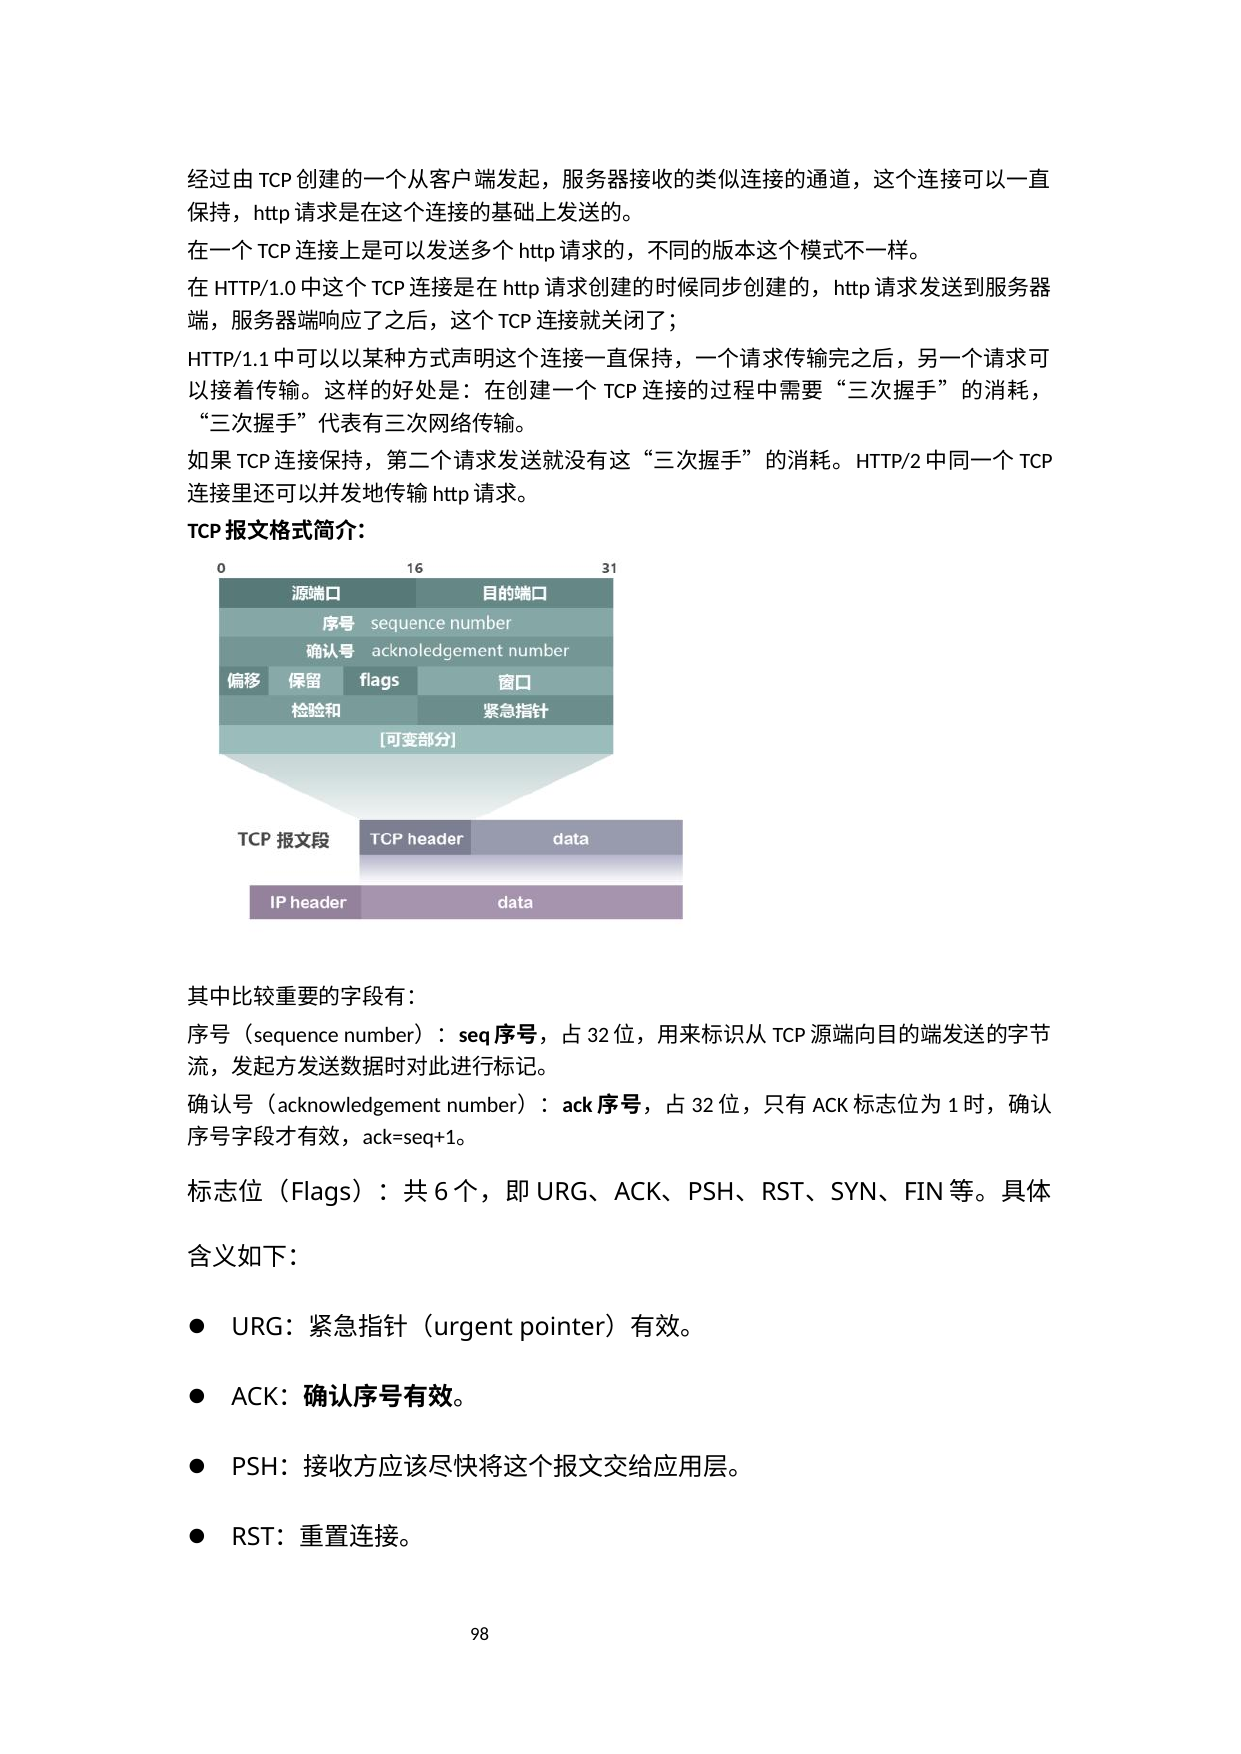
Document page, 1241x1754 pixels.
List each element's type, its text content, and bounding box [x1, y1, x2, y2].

text HTTP/1.1中可以以某种方式声明这个连接一直保持，一个请求传输完之后，另一个请求可以接着传输。这样的好处是：在创建一个TCP连接的过程中需要“三次握手”的消耗，“三次握手”代表有三次网络传输。 [187, 340, 1053, 438]
list URG：紧急指针（urgent pointer）有效。 [187, 1292, 1053, 1357]
picture [187, 550, 714, 957]
text 序号（sequence number）：seq序号，占32位，用来标识从TCP源端向目的端发送的字节流，发起方发送数据时对此进行标记。 [187, 1016, 1053, 1081]
text 标志位（Flags）：共6个，即URG、ACK、PSH、RST、SYN、FIN等。具体含义如下： [187, 1157, 1053, 1287]
text 确认号（acknowledgement number）：ack序号，占32位，只有ACK标志位为1时，确认序号字段才有效，ack=seq+1。 [187, 1086, 1053, 1151]
list ACK：确认序号有效。 [187, 1362, 1053, 1427]
text 其中比较重要的字段有： [187, 978, 1053, 1011]
text 在一个TCP连接上是可以发送多个http请求的，不同的版本这个模式不一样。 [187, 232, 1053, 265]
list PSH：接收方应该尽快将这个报文交给应用层。 [187, 1432, 1053, 1497]
list RST：重置连接。 [187, 1502, 1053, 1567]
text 在HTTP/1.0中这个TCP连接是在http请求创建的时候同步创建的，http请求发送到服务器端，服务器端响应了之后，这个TCP连接就关闭了； [187, 270, 1053, 335]
text TCP报文格式简介： [187, 513, 1053, 546]
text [187, 162, 1053, 227]
text 如果TCP连接保持，第二个请求发送就没有这“三次握手”的消耗。HTTP/2中同一个TCP连接里还可以并发地传输http请求。 [187, 443, 1053, 508]
